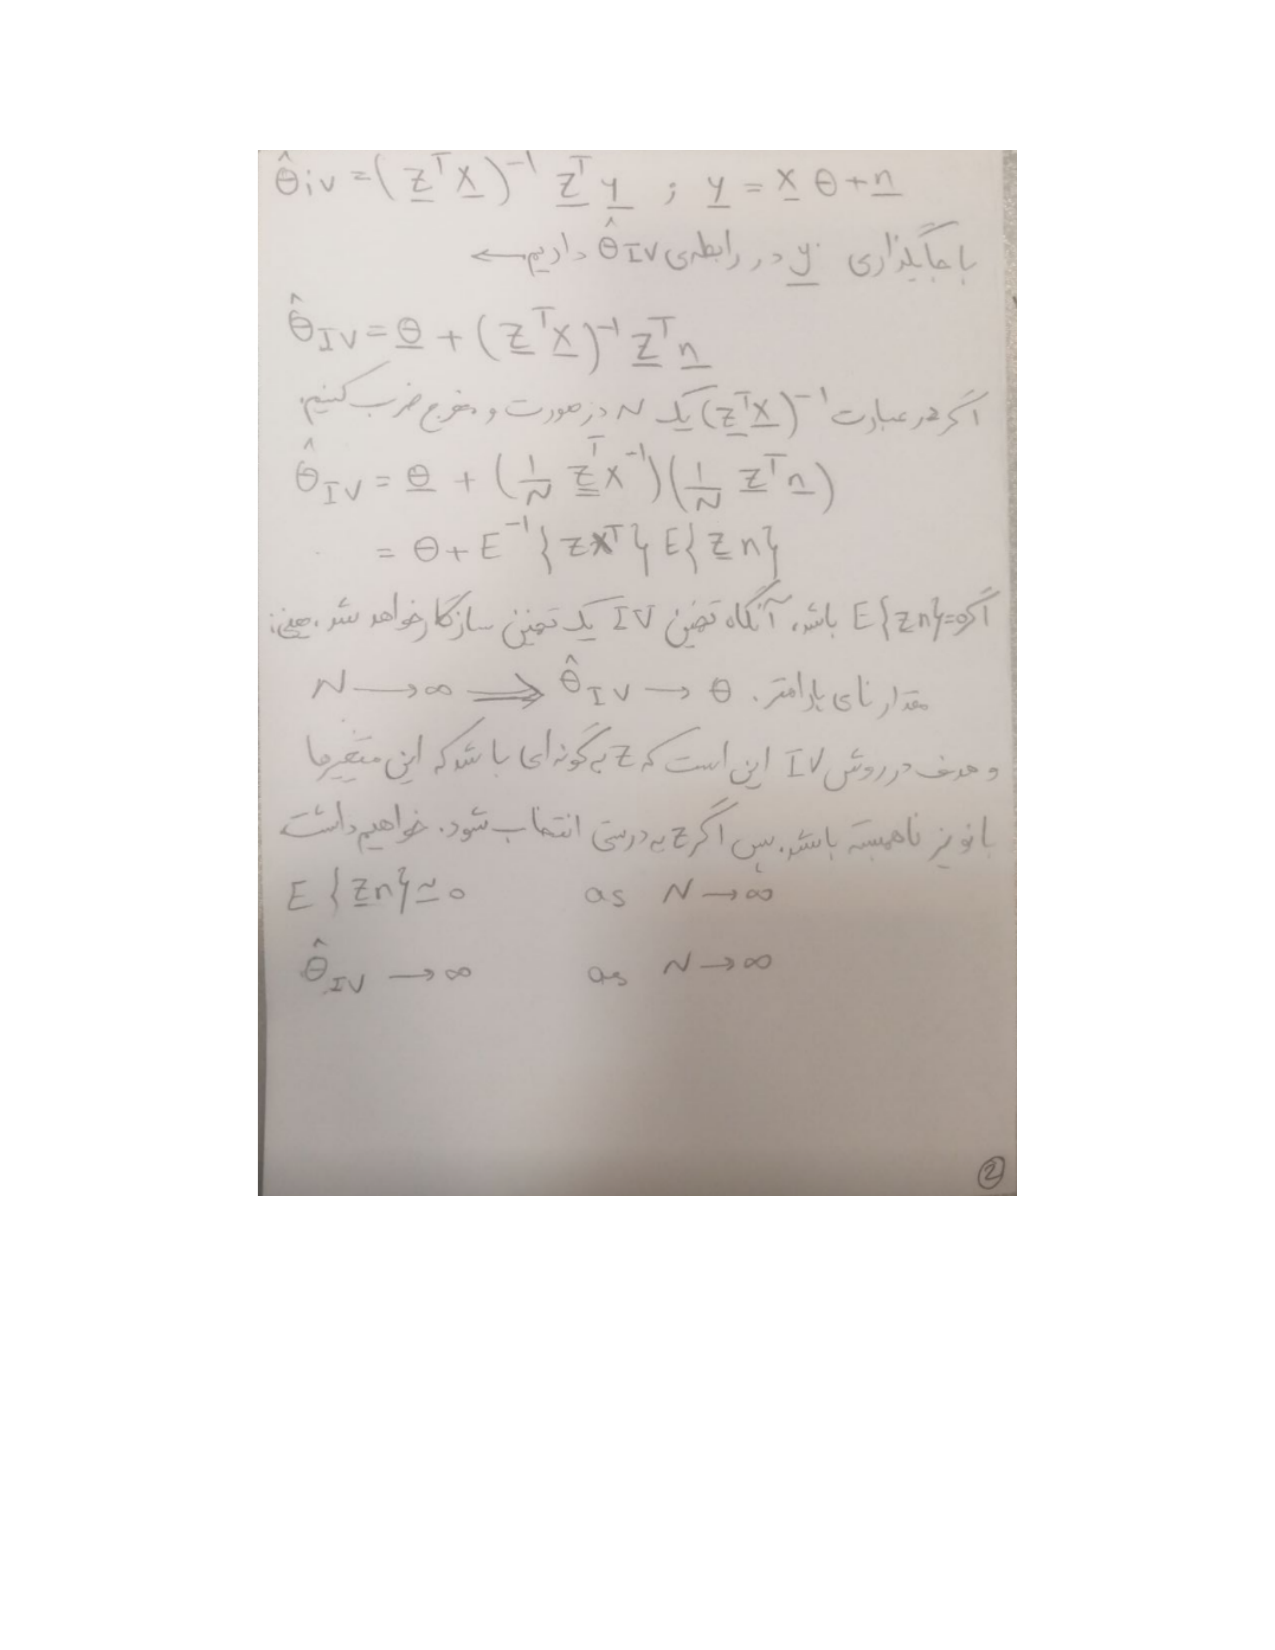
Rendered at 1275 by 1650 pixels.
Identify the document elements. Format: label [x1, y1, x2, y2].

picture [257, 150, 1017, 1196]
